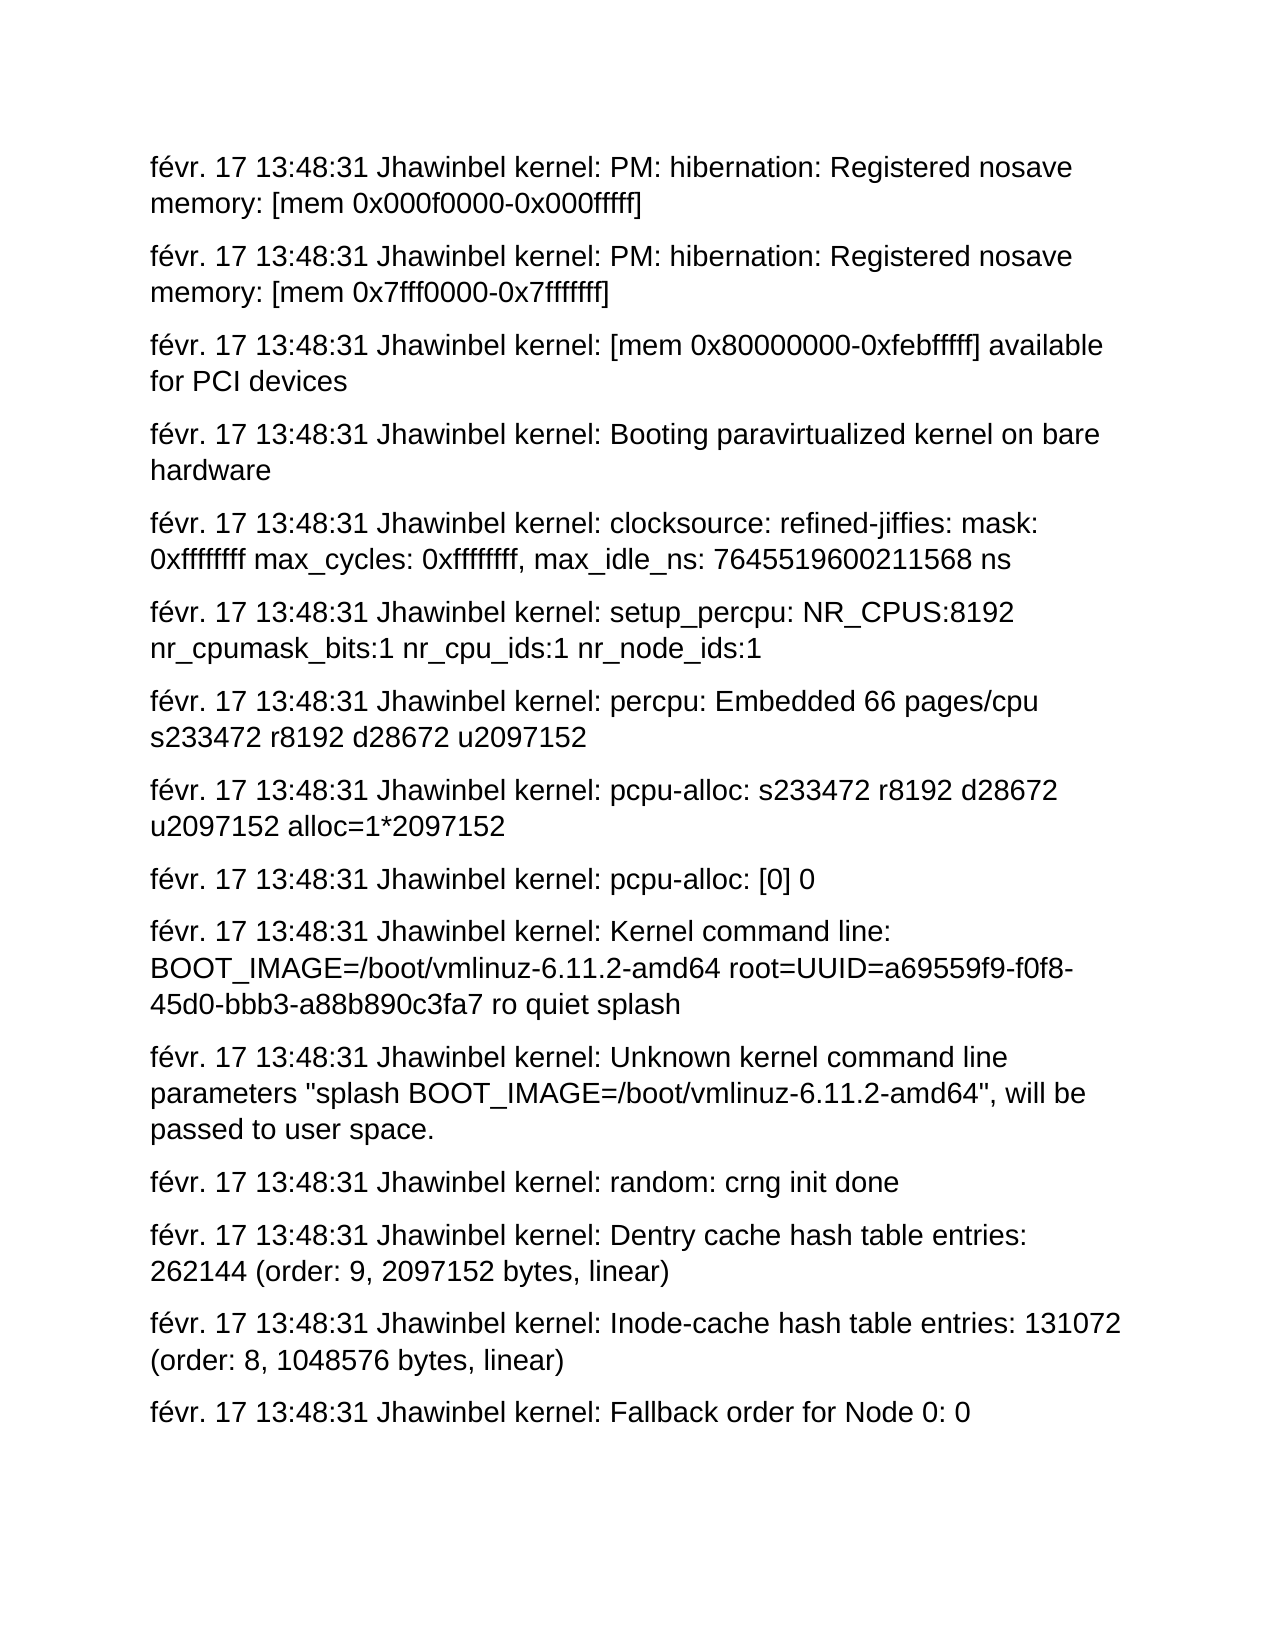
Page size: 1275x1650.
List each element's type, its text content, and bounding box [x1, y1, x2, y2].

text févr. 17 13:48:31 Jhawinbel kernel: Unknown kernel command line parameters "splash BOOT_IMAGE=/boot/vmlinuz-6.11.2-amd64", will be passed to user space. [150, 1039, 1125, 1145]
text févr. 17 13:48:31 Jhawinbel kernel: Dentry cache hash table entries: 262144 (order: 9, 2097152 bytes, linear) [150, 1217, 1125, 1287]
text févr. 17 13:48:31 Jhawinbel kernel: Kernel command line: BOOT_IMAGE=/boot/vmlinuz-6.11.2-amd64 root=UUID=a69559f9-f0f8-45d0-bbb3-a88b890c3fa7 ro quiet splash [150, 914, 1125, 1020]
text févr. 17 13:48:31 Jhawinbel kernel: [mem 0x80000000-0xfebfffff] available for PCI devices [150, 328, 1125, 398]
text févr. 17 13:48:31 Jhawinbel kernel: Booting paravirtualized kernel on bare hardware [150, 417, 1125, 487]
text févr. 17 13:48:31 Jhawinbel kernel: pcpu-alloc: [0] 0 [150, 862, 1125, 895]
text févr. 17 13:48:31 Jhawinbel kernel: Inode-cache hash table entries: 131072 (order: 8, 1048576 bytes, linear) [150, 1306, 1125, 1376]
text févr. 17 13:48:31 Jhawinbel kernel: PM: hibernation: Registered nosave memory: [mem 0x000f0000-0x000fffff] [150, 150, 1125, 220]
text févr. 17 13:48:31 Jhawinbel kernel: Fallback order for Node 0: 0 [150, 1395, 1125, 1429]
text févr. 17 13:48:31 Jhawinbel kernel: percpu: Embedded 66 pages/cpu s233472 r8192 d28672 u2097152 [150, 684, 1125, 753]
text févr. 17 13:48:31 Jhawinbel kernel: setup_percpu: NR_CPUS:8192 nr_cpumask_bits:1 nr_cpu_ids:1 nr_node_ids:1 [150, 595, 1125, 664]
text févr. 17 13:48:31 Jhawinbel kernel: clocksource: refined-jiffies: mask: 0xffffffff max_cycles: 0xffffffff, max_idle_ns: 7645519600211568 ns [150, 506, 1125, 576]
text févr. 17 13:48:31 Jhawinbel kernel: pcpu-alloc: s233472 r8192 d28672 u2097152 alloc=1*2097152 [150, 773, 1125, 842]
text févr. 17 13:48:31 Jhawinbel kernel: PM: hibernation: Registered nosave memory: [mem 0x7fff0000-0x7fffffff] [150, 239, 1125, 309]
text févr. 17 13:48:31 Jhawinbel kernel: random: crng init done [150, 1165, 1125, 1198]
